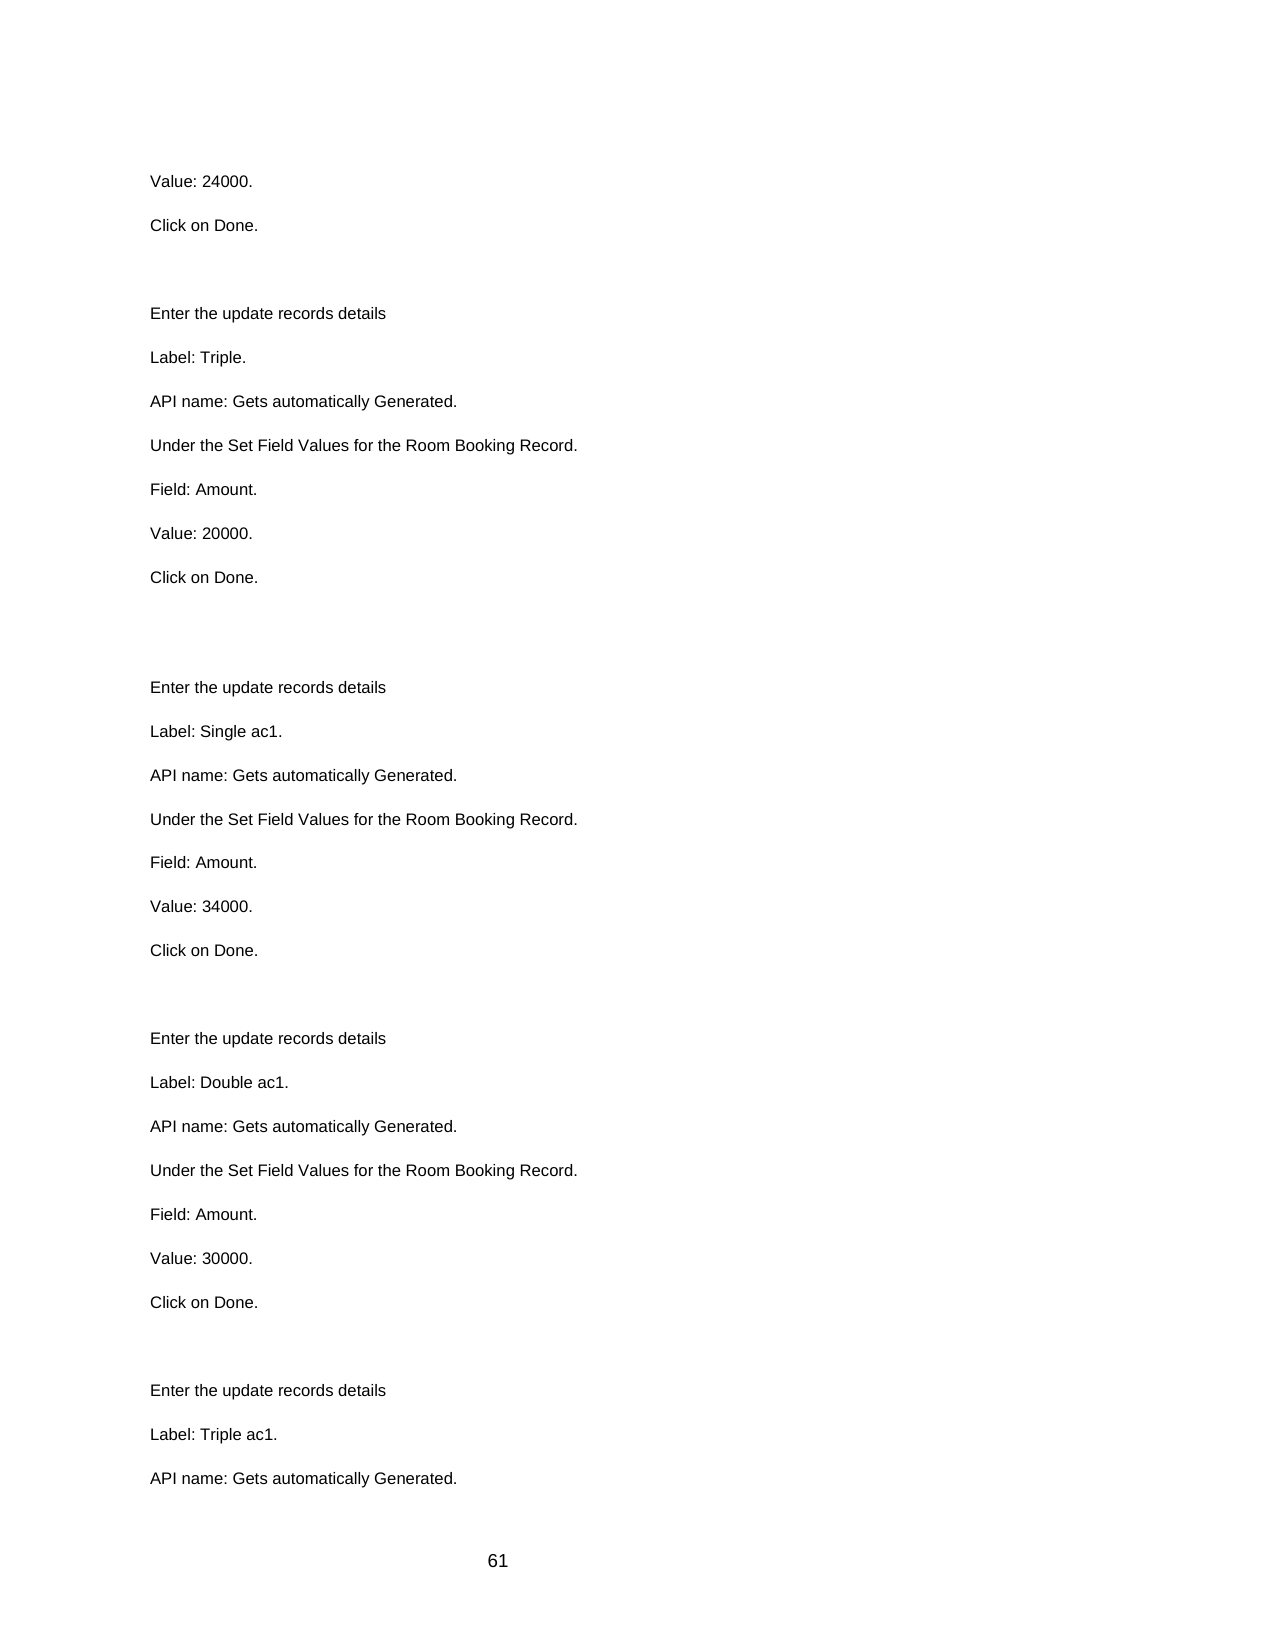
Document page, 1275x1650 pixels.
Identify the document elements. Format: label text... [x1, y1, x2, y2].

text Click on Done. [150, 216, 1125, 235]
text Under the Set Field Values for the Room Booking Record. [150, 809, 1125, 828]
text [150, 1161, 1125, 1180]
text Enter the update records details [150, 677, 1125, 697]
text Field: Amount. [150, 853, 1125, 872]
text Field: Amount. [150, 1205, 1125, 1224]
text Click on Done. [150, 941, 1125, 960]
text Click on Done. [150, 568, 1125, 587]
text Field: Amount. [150, 480, 1125, 499]
text Click on Done. [150, 1293, 1125, 1312]
text API name: Gets automatically Generated. [150, 1117, 1125, 1136]
text Label: Double ac1. [150, 1073, 1125, 1092]
text Label: Triple. [150, 348, 1125, 367]
text API name: Gets automatically Generated. [150, 392, 1125, 411]
text Value: 20000. [150, 524, 1125, 543]
text API name: Gets automatically Generated. [150, 1469, 1125, 1488]
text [150, 436, 1125, 455]
text Value: 34000. [150, 897, 1125, 916]
text Enter the update records details [150, 1381, 1125, 1400]
text Value: 24000. [150, 172, 1125, 191]
text Enter the update records details [150, 304, 1125, 323]
text API name: Gets automatically Generated. [150, 765, 1125, 784]
text Enter the update records details [150, 1029, 1125, 1048]
text Label: Triple ac1. [150, 1425, 1125, 1444]
text Value: 30000. [150, 1249, 1125, 1268]
text Label: Single ac1. [150, 721, 1125, 741]
